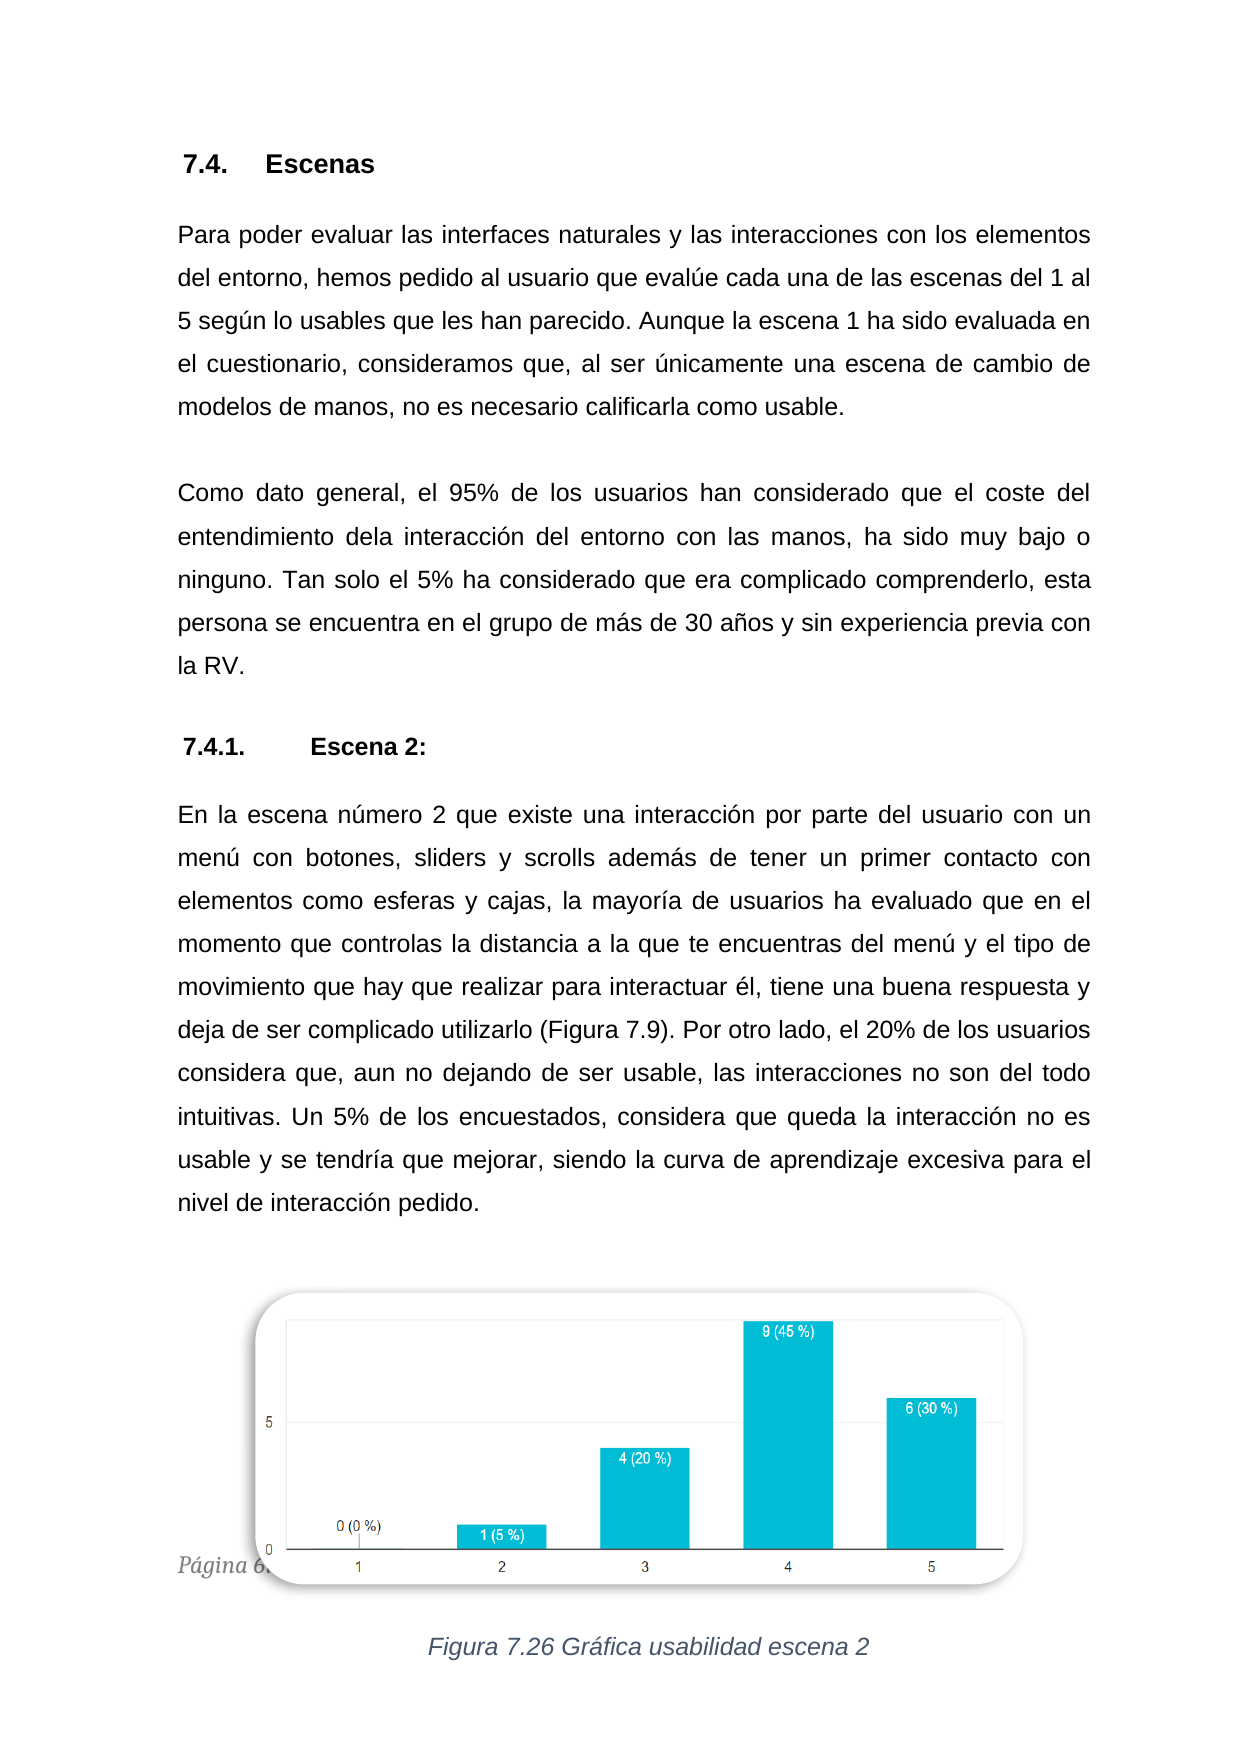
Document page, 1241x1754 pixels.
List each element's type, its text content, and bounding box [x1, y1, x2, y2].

subtitle Escena 2: [183, 731, 1092, 760]
picture [255, 1292, 1023, 1585]
text Para poder evaluar las interfaces naturales y las interacciones con los elementos del entorno, hemos pedido al usuario que evalúe cada una de las escenas del 1 al 5 según lo usables que les han parecido. Aunque la escena 1 ha sido evaluada en el cuestionario, consideramos que, al ser únicamente una escena de cambio de modelos de manos, no es necesario calificarla como usable. [177, 219, 1092, 421]
text Como dato general, el 95% de los usuarios han considerado que el coste del entendimiento dela interacción del entorno con las manos, ha sido muy bajo o ninguno. Tan solo el 5% ha considerado que era complicado comprenderlo, esta persona se encuentra en el grupo de más de 30 años y sin experiencia previa con la RV. [177, 478, 1092, 679]
subtitle Escenas [183, 148, 1092, 179]
text En la escena número 2 que existe una interacción por parte del usuario con un menú con botones, sliders y scrolls además de tener un primer contacto con elementos como esferas y cajas, la mayoría de usuarios ha evaluado que en el momento que controlas la distancia a la que te encuentras del menú y el tipo de movimiento que hay que realizar para interactuar él, tiene una buena respuesta y deja de ser complicado utilizarlo (Figura 7.9). Por otro lado, el 20% de los usuarios considera que, aun no dejando de ser usable, las interacciones no son del todo intuitivas. Un 5% de los encuestados, considera que queda la interacción no es usable y se tendría que mejorar, siendo la curva de aprendizaje excesiva para el nivel de interacción pedido. [177, 799, 1092, 1216]
